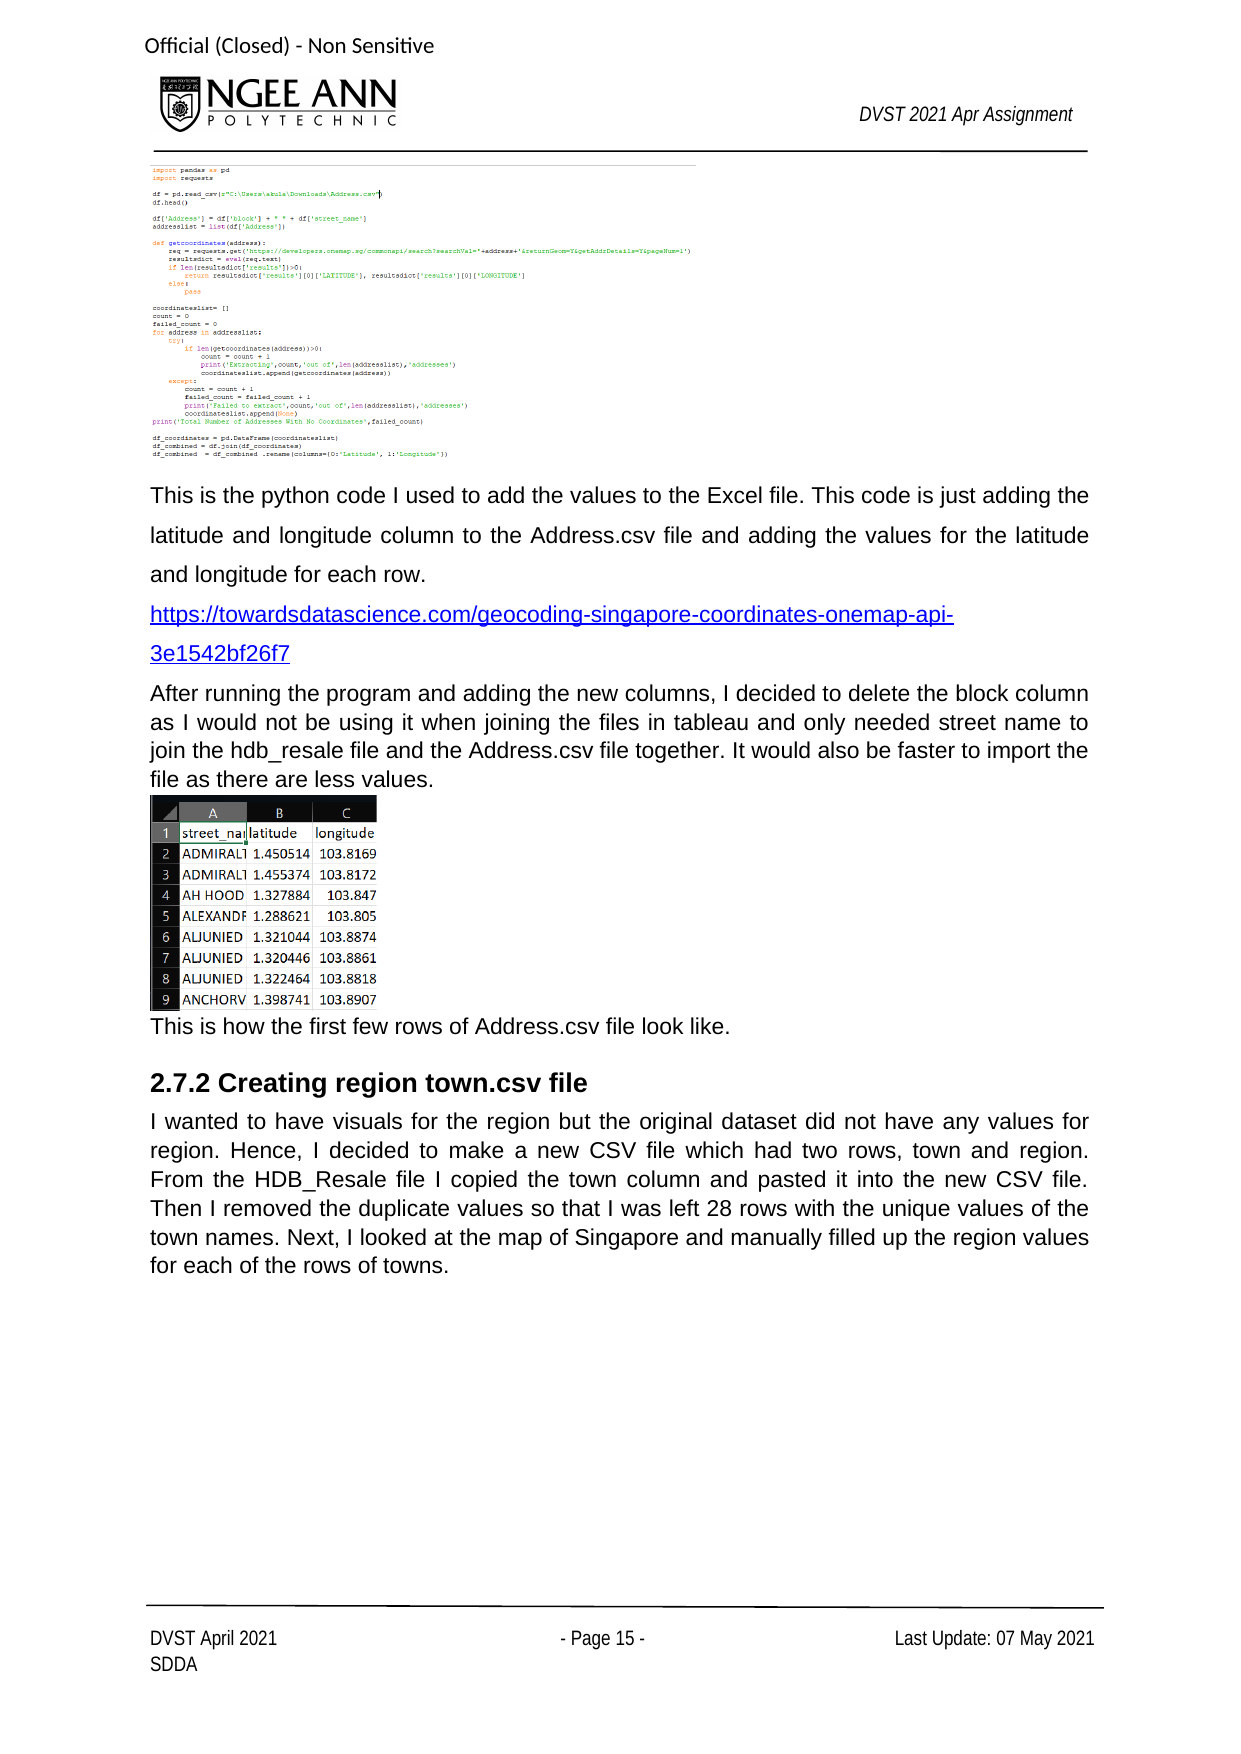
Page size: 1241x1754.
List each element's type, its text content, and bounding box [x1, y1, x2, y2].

text I wanted to have visuals for the region but the original dataset did not have any values for region. Hence, I decided to make a new CSV file which had two rows, town and region. From the HDB_Resale file I copied the town column and pasted it into the new CSV file. Then I removed the duplicate values so that I was left 28 rows with the unique values of the town names. Next, I looked at the map of Singapore and manually filled up the region values for each of the rows of towns. [150, 1108, 1090, 1279]
text This is the python code I used to add the values to the Excel file. This code is just adding the latitude and longitude column to the Address.csv file and adding the values for the latitude and longitude for each row. [150, 482, 1090, 587]
picture [150, 165, 697, 469]
picture [150, 795, 377, 1011]
text https://towardsdatascience.com/geocoding-singapore-coordinates-onemap-api-3e1542bf26f7 [150, 601, 1090, 666]
text After running the program and adding the new columns, I decided to delete the block column as I would not be using it when joining the files in tableau and only needed street name to join the hdb_resale file and the Address.csv file together. It would also be faster to import the file as there are less values. [150, 679, 1090, 793]
text This is how the first few rows of Address.csv file look like. [150, 1013, 1090, 1039]
picture [150, 75, 402, 134]
subtitle 2.7.2 Creating region town.csv file [150, 1067, 1090, 1098]
